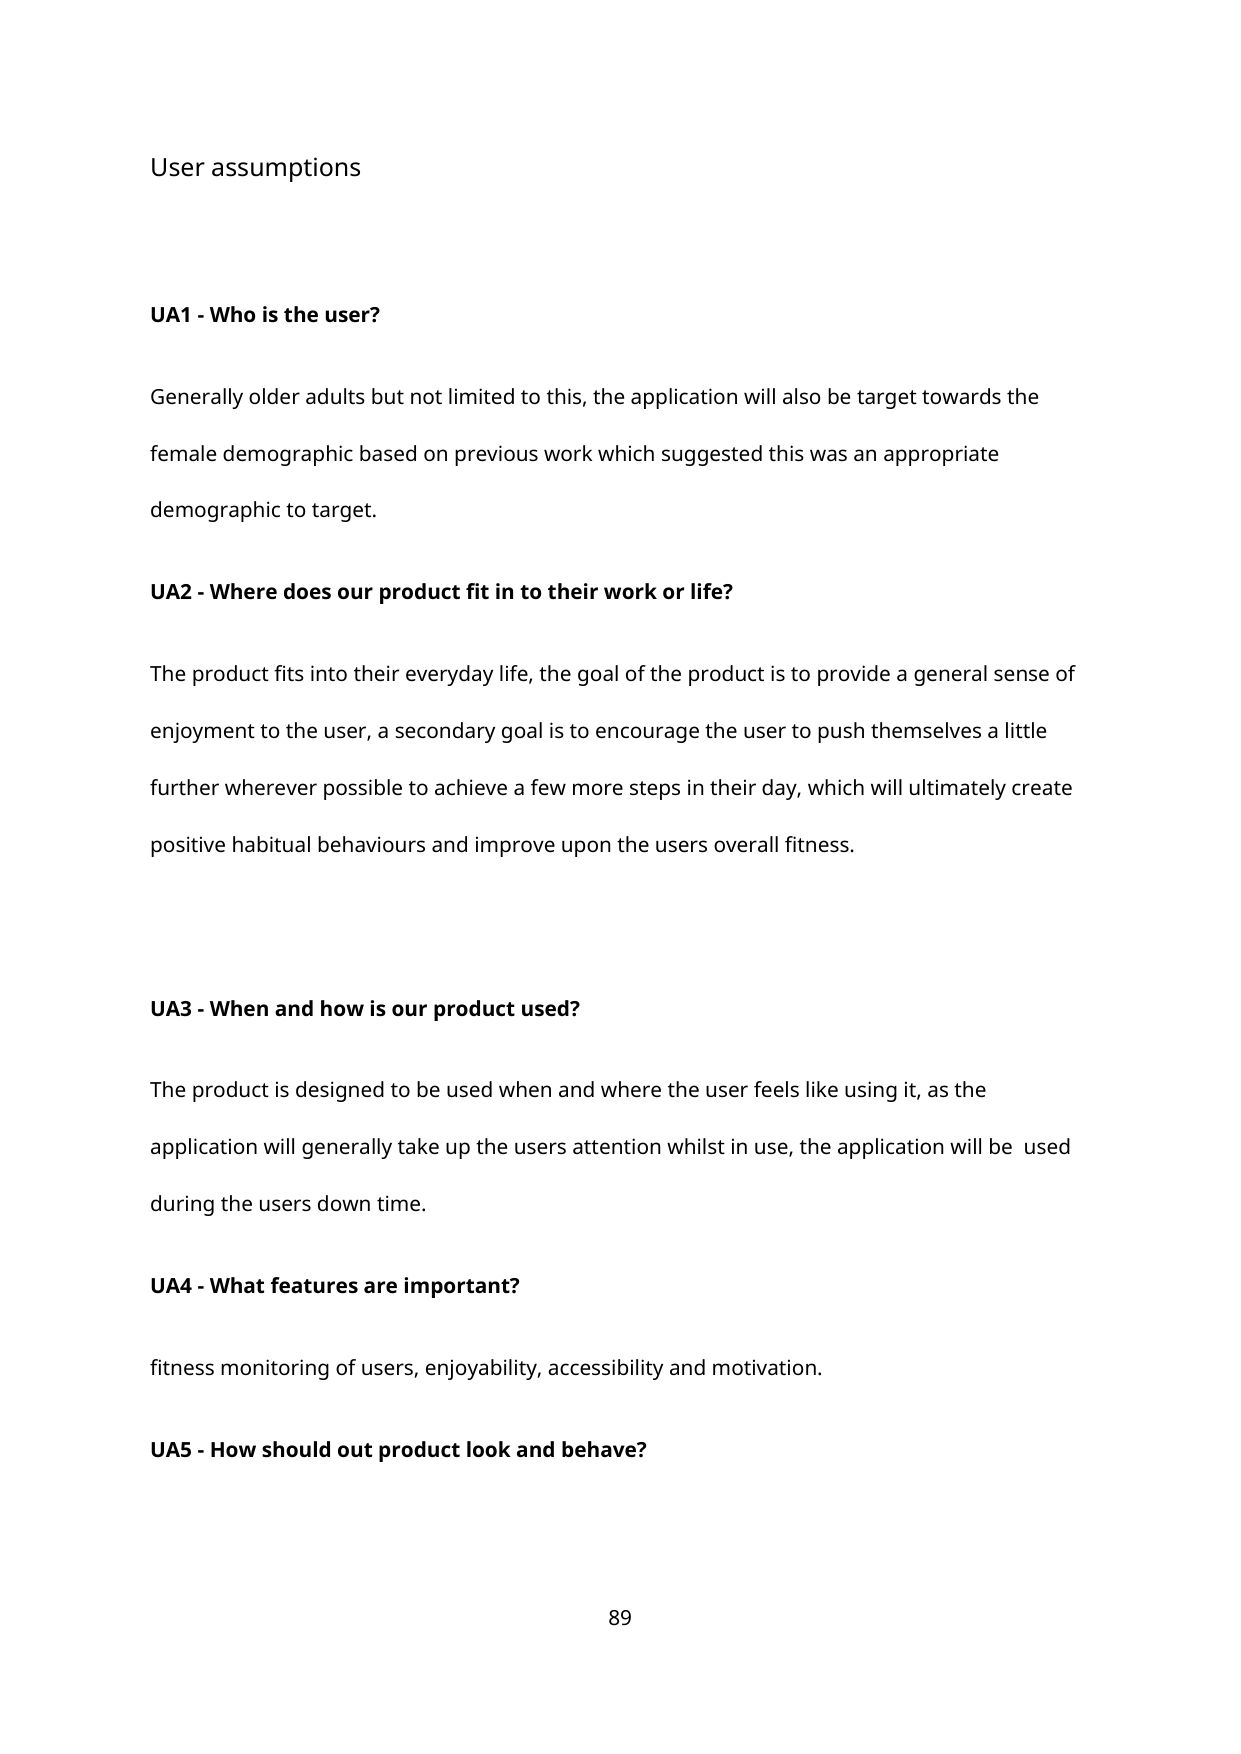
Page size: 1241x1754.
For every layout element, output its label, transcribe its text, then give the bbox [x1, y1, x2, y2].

text UA2 - Where does our product fit in to their work or life? [150, 577, 1090, 606]
text UA5 - How should out product look and behave? [150, 1435, 1090, 1463]
text The product is designed to be used when and where the user feels like using it, as the application will generally take up the users attention whilst in use, the application will be used during the users down time. [150, 1076, 1090, 1218]
text Generally older adults but not limited to this, the application will also be target towards the female demographic based on previous work which suggested this was an appropriate demographic to target. [150, 382, 1090, 524]
text UA3 - When and how is our product used? [150, 994, 1090, 1022]
subtitle User assumptions [150, 150, 1090, 184]
text The product fits into their everyday life, the goal of the product is to provide a general sense of enjoyment to the user, a secondary goal is to encourage the user to push themselves a little further wherever possible to achieve a few more steps in their day, which will ultimately create positive habitual behaviours and improve upon the users overall fitness. [150, 659, 1090, 858]
text UA1 - Who is the user? [150, 300, 1090, 328]
text fitness monitoring of users, enjoyability, accessibility and motivation. [150, 1353, 1090, 1382]
text UA4 - What features are important? [150, 1271, 1090, 1300]
